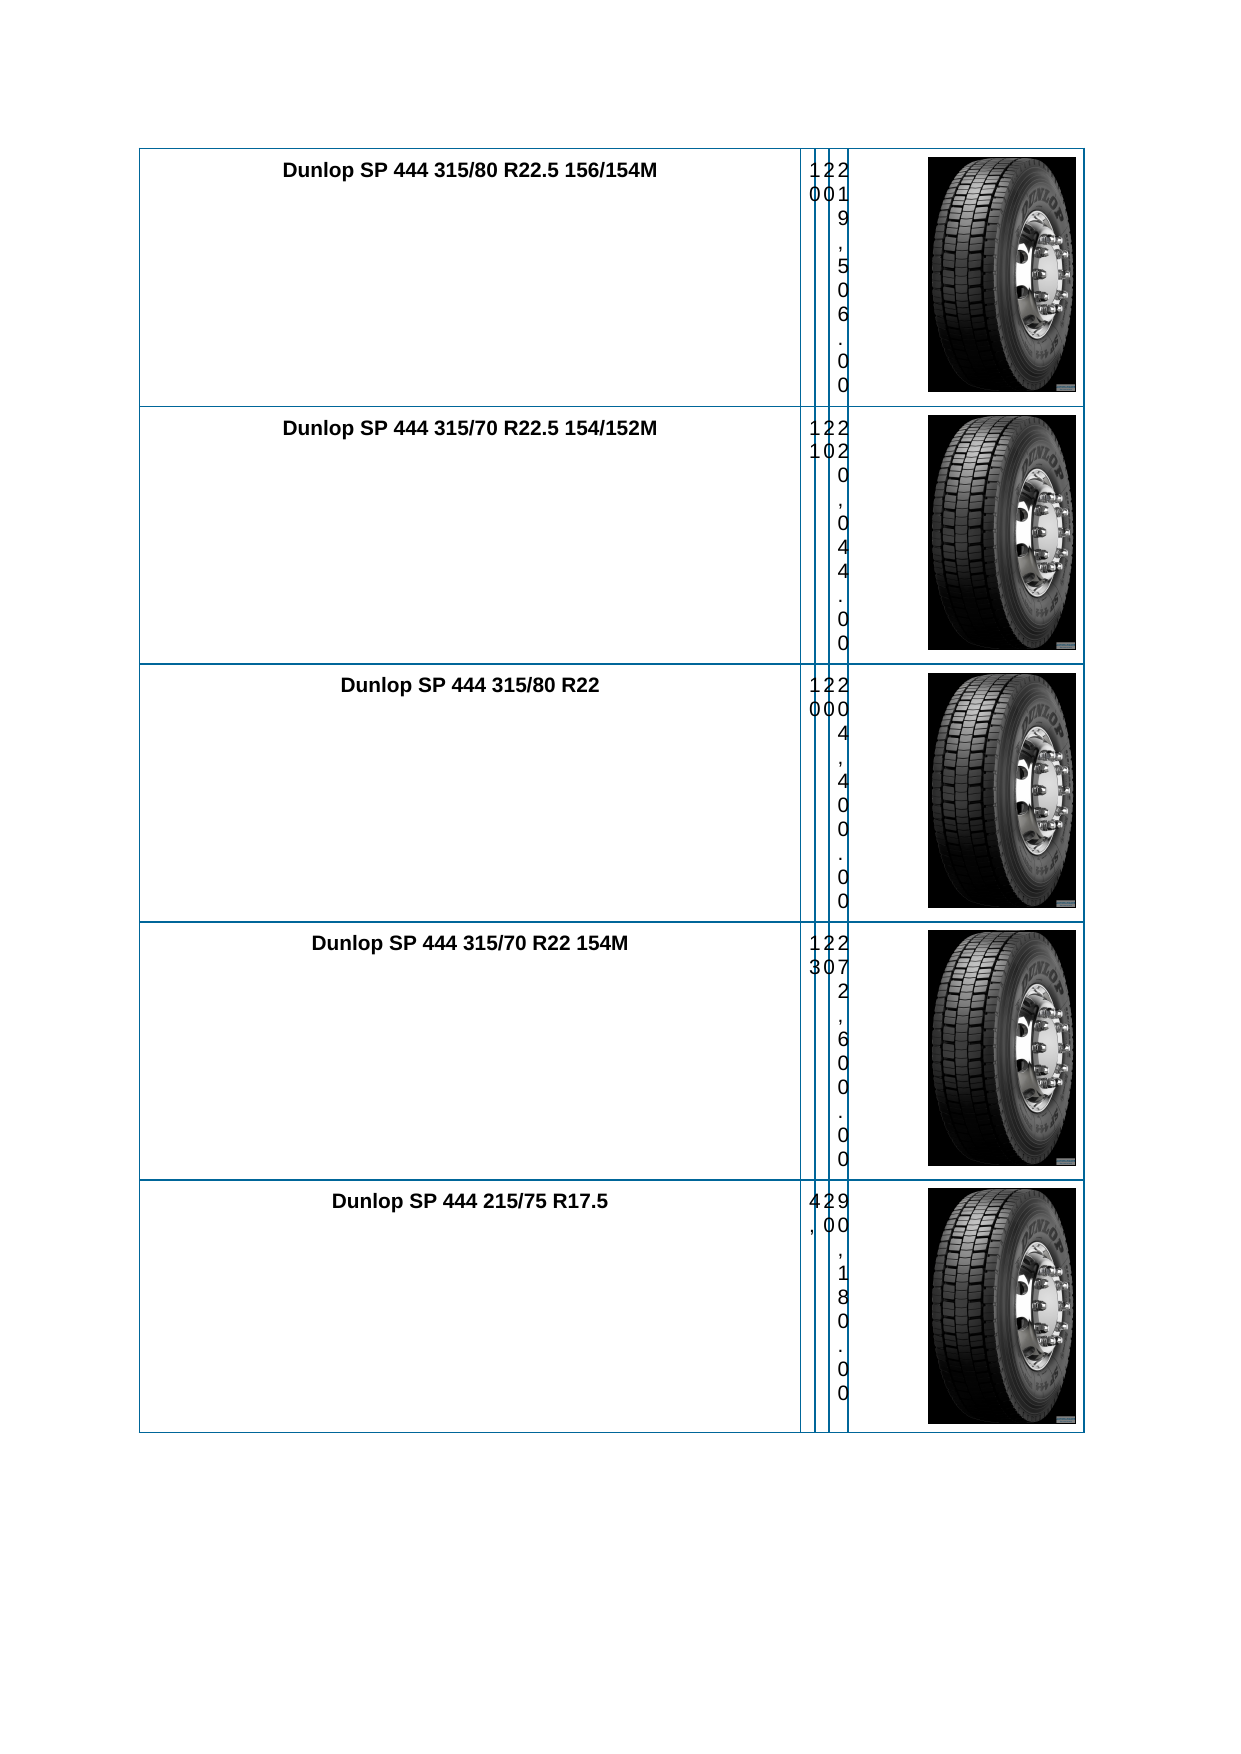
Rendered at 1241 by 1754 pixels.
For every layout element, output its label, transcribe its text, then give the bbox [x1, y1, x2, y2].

table_cell [849, 665, 1083, 921]
table_cell 11,002.20 [801, 407, 814, 663]
table_cell Dunlop SP 444 315/70 R22.5 154/152M [140, 407, 800, 663]
table_cell 4,509.00 [801, 1181, 814, 1432]
table_cell Dunlop SP 444 315/80 R22.5 156/154M [140, 149, 800, 406]
table_cell 219,506.00 [830, 149, 847, 406]
table_cell Dunlop SP 444 315/70 R22 154M [140, 923, 800, 1179]
picture [929, 674, 1075, 907]
picture [929, 1189, 1075, 1423]
picture [929, 416, 1075, 649]
picture [929, 158, 1075, 391]
table_cell 220,044.00 [830, 407, 847, 663]
table_cell 272,600.00 [830, 923, 847, 1179]
table_cell Dunlop SP 444 315/80 R22 [140, 665, 800, 921]
table_cell [849, 149, 1083, 406]
picture [929, 932, 1075, 1165]
table_cell 10,220.00 [801, 665, 814, 921]
table_cell 13,630.00 [801, 923, 814, 1179]
table_cell [849, 1181, 1083, 1432]
table_cell 90,180.00 [830, 1181, 847, 1432]
table_cell Dunlop SP 444 215/75 R17.5 [140, 1181, 800, 1432]
table_cell [849, 407, 1083, 663]
table_cell [849, 923, 1083, 1179]
table_cell 204,400.00 [830, 665, 847, 921]
table_cell 10,975.30 [801, 149, 814, 406]
